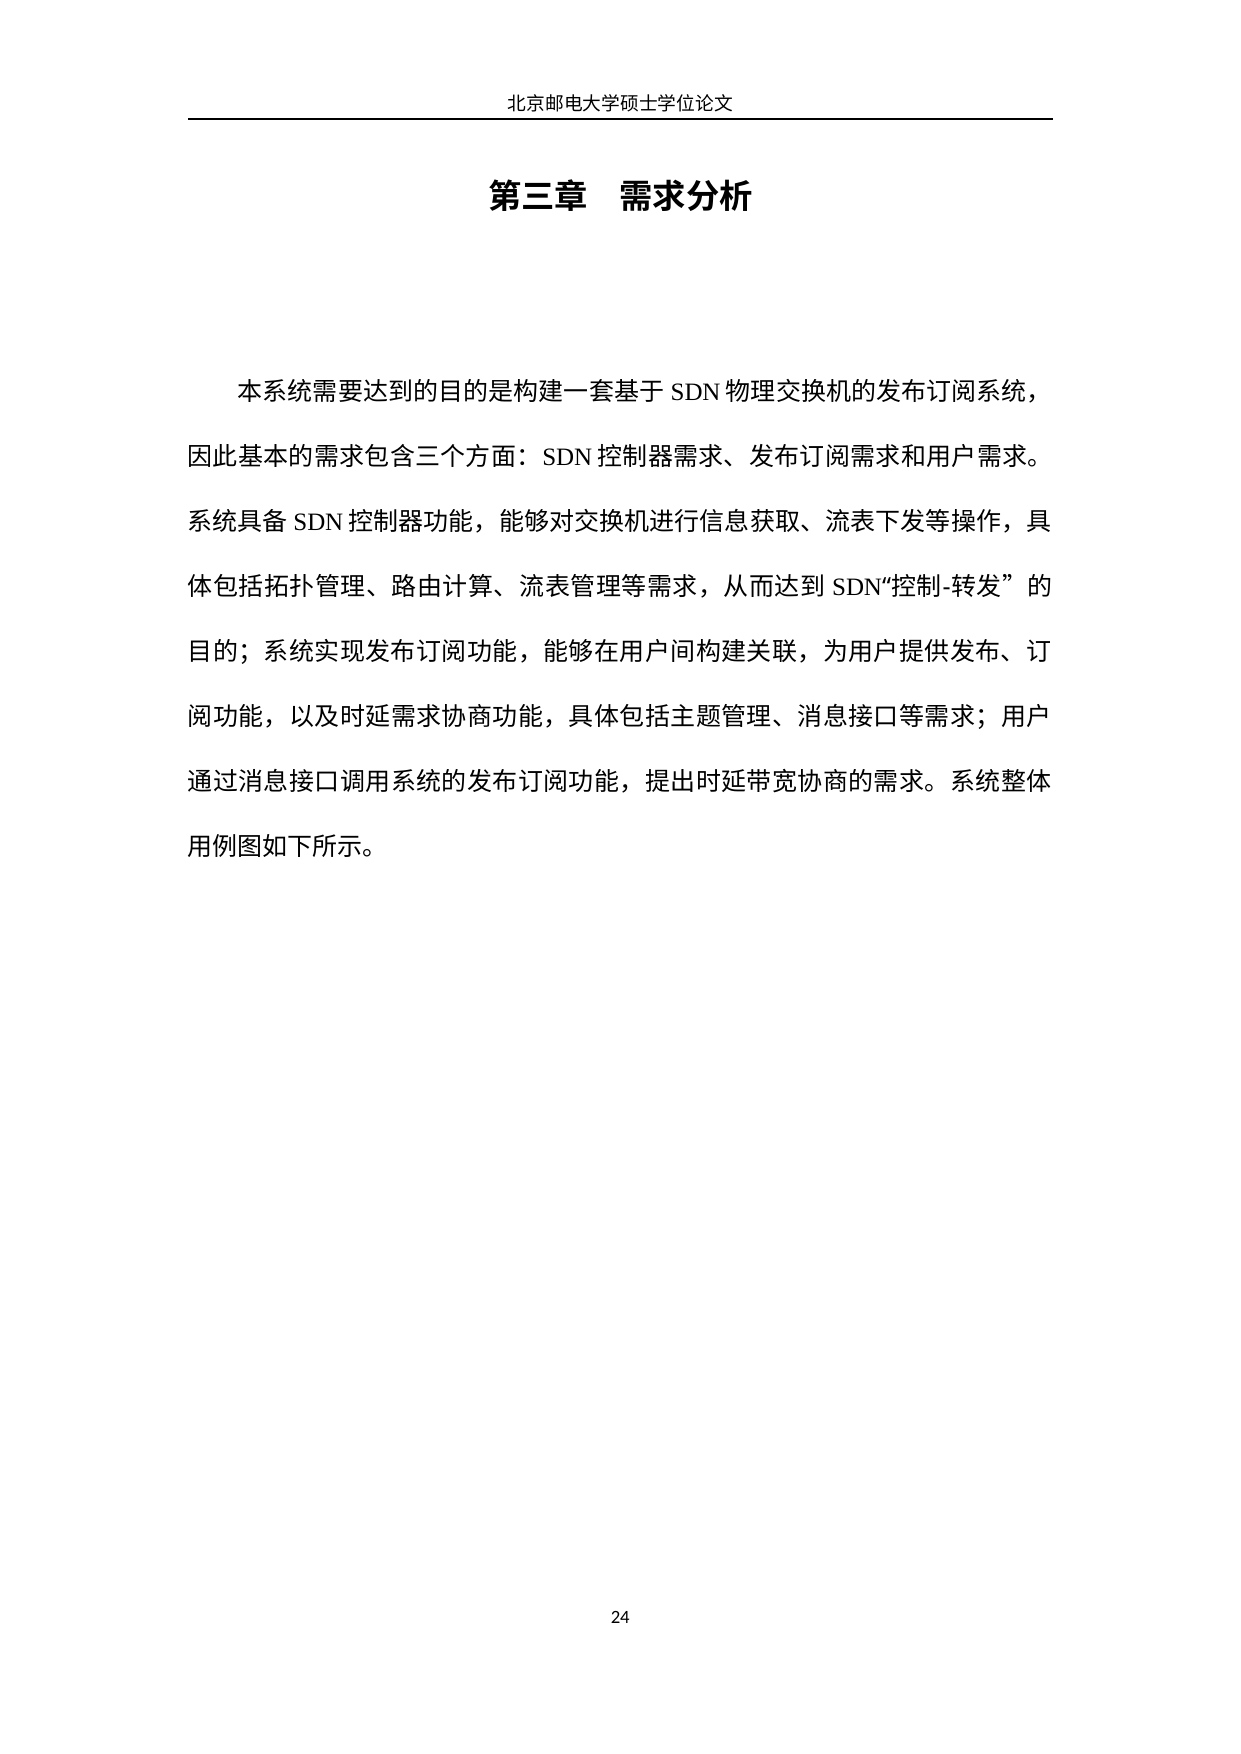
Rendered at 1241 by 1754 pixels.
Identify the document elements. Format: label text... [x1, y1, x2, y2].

list 需求分析 [187, 162, 1053, 227]
text 本系统需要达到的目的是构建一套基于SDN物理交换机的发布订阅系统，因此基本的需求包含三个方面：SDN控制器需求、发布订阅需求和用户需求。系统具备SDN控制器功能，能够对交换机进行信息获取、流表下发等操作，具体包括拓扑管理、路由计算、流表管理等需求，从而达到SDN“控制-转发”的目的；系统实现发布订阅功能，能够在用户间构建关联，为用户提供发布、订阅功能，以及时延需求协商功能，具体包括主题管理、消息接口等需求；用户通过消息接口调用系统的发布订阅功能，提出时延带宽协商的需求。系统整体用例图如下所示。 [187, 357, 1053, 877]
